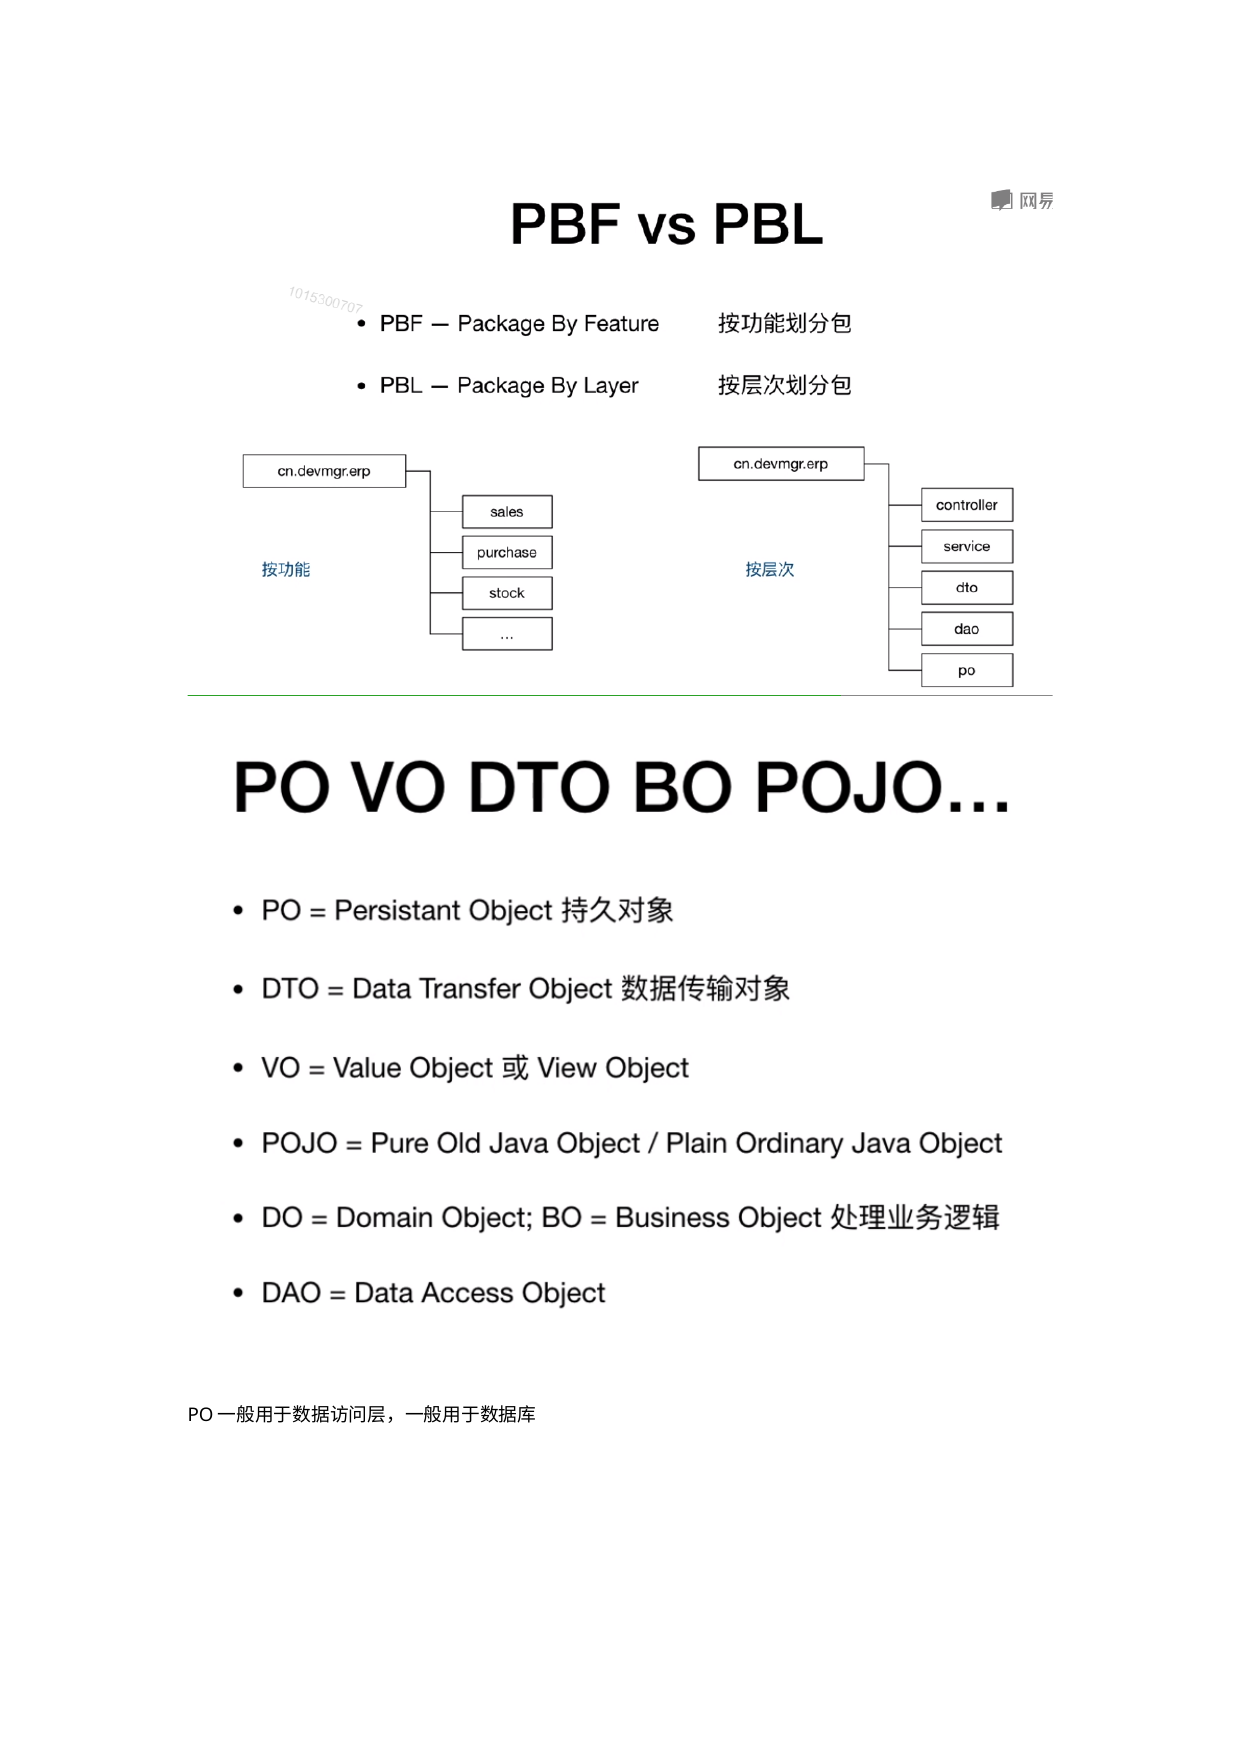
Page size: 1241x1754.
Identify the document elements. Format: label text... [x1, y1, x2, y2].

text PO一般用于数据访问层，一般用于数据库 [187, 1397, 1053, 1429]
picture [187, 162, 1053, 696]
picture [187, 714, 1030, 1350]
